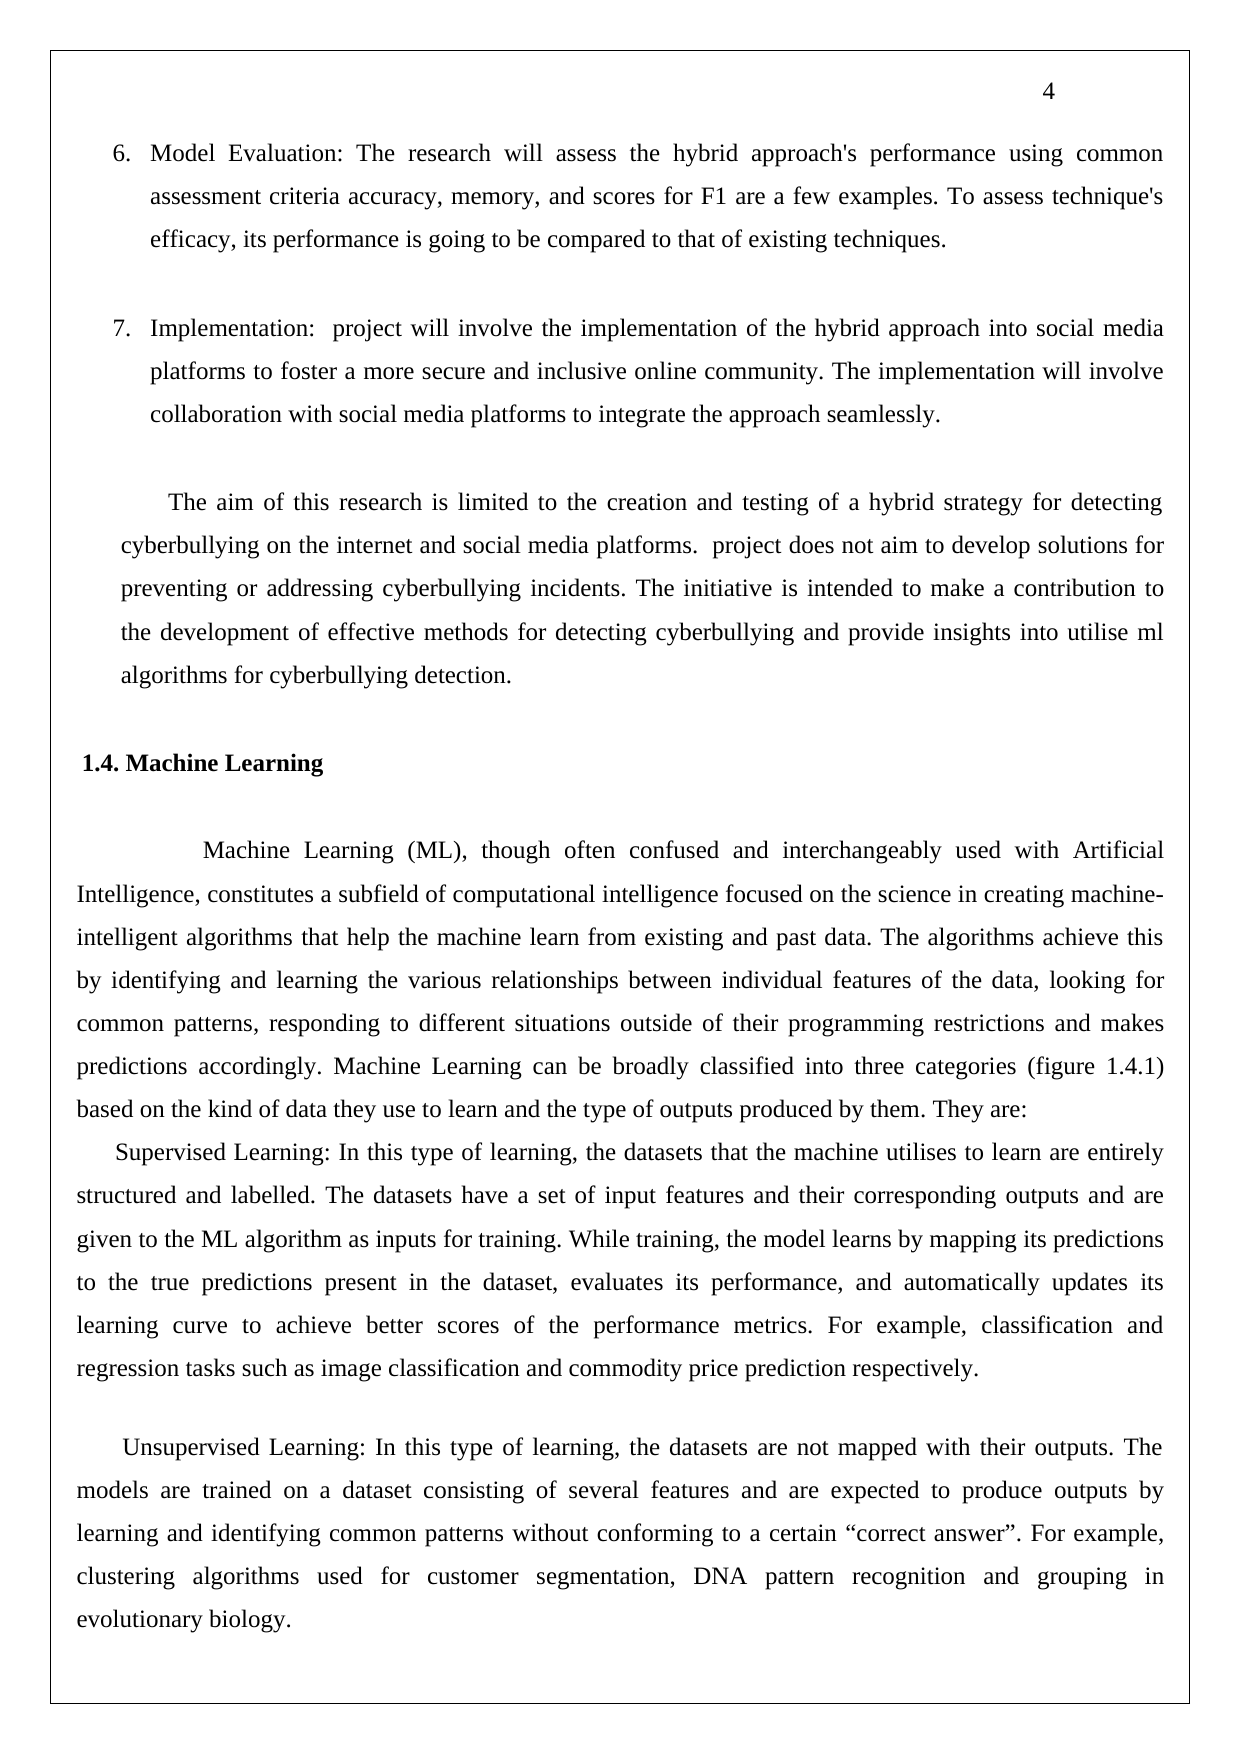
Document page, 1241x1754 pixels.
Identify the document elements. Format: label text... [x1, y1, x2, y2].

list Implementation: project will involve the implementation of the hybrid approach into social media platforms to foster a more secure and inclusive online community. The implementation will involve collaboration with social media platforms to integrate the approach seamlessly. [112, 313, 1165, 428]
list Model Evaluation: The research will assess the hybrid approach's performance using common assessment criteria accuracy, memory, and scores for F1 are a few examples. To assess technique's efficacy, its performance is going to be compared to that of existing techniques. [112, 138, 1165, 253]
text Supervised Learning: In this type of learning, the datasets that the machine utilises to learn are entirely structured and labelled. The datasets have a set of input features and their corresponding outputs and are given to the ML algorithm as inputs for training. While training, the model learns by mapping its predictions to the true predictions present in the dataset, evaluates its performance, and automatically updates its learning curve to achieve better scores of the performance metrics. For example, classification and regression tasks such as image classification and commodity price prediction respectively. [76, 1137, 1165, 1382]
text Unsupervised Learning: In this type of learning, the datasets are not mapped with their outputs. The models are trained on a dataset consisting of several features and are expected to produce outputs by learning and identifying common patterns without conforming to a certain “correct answer”. For example, clustering algorithms used for customer segmentation, DNA pattern recognition and grouping in evolutionary biology. [76, 1432, 1165, 1633]
subtitle 1.4. Machine Learning [82, 748, 1165, 777]
text Machine Learning (ML), though often confused and interchangeably used with Artificial Intelligence, constitutes a subfield of computational intelligence focused on the science in creating machine-intelligent algorithms that help the machine learn from existing and past data. The algorithms achieve this by identifying and learning the various relationships between individual features of the data, looking for common patterns, responding to different situations outside of their programming restrictions and makes predictions accordingly. Machine Learning can be broadly classified into three categories (figure 1.4.1) based on the kind of data they use to learn and the type of outputs produced by them. They are: [76, 836, 1165, 1123]
text The aim of this research is limited to the creation and testing of a hybrid strategy for detecting cyberbullying on the internet and social media platforms. project does not aim to develop solutions for preventing or addressing cyberbullying incidents. The initiative is intended to make a contribution to the development of effective methods for detecting cyberbullying and provide insights into utilise ml algorithms for cyberbullying detection. [121, 487, 1165, 688]
